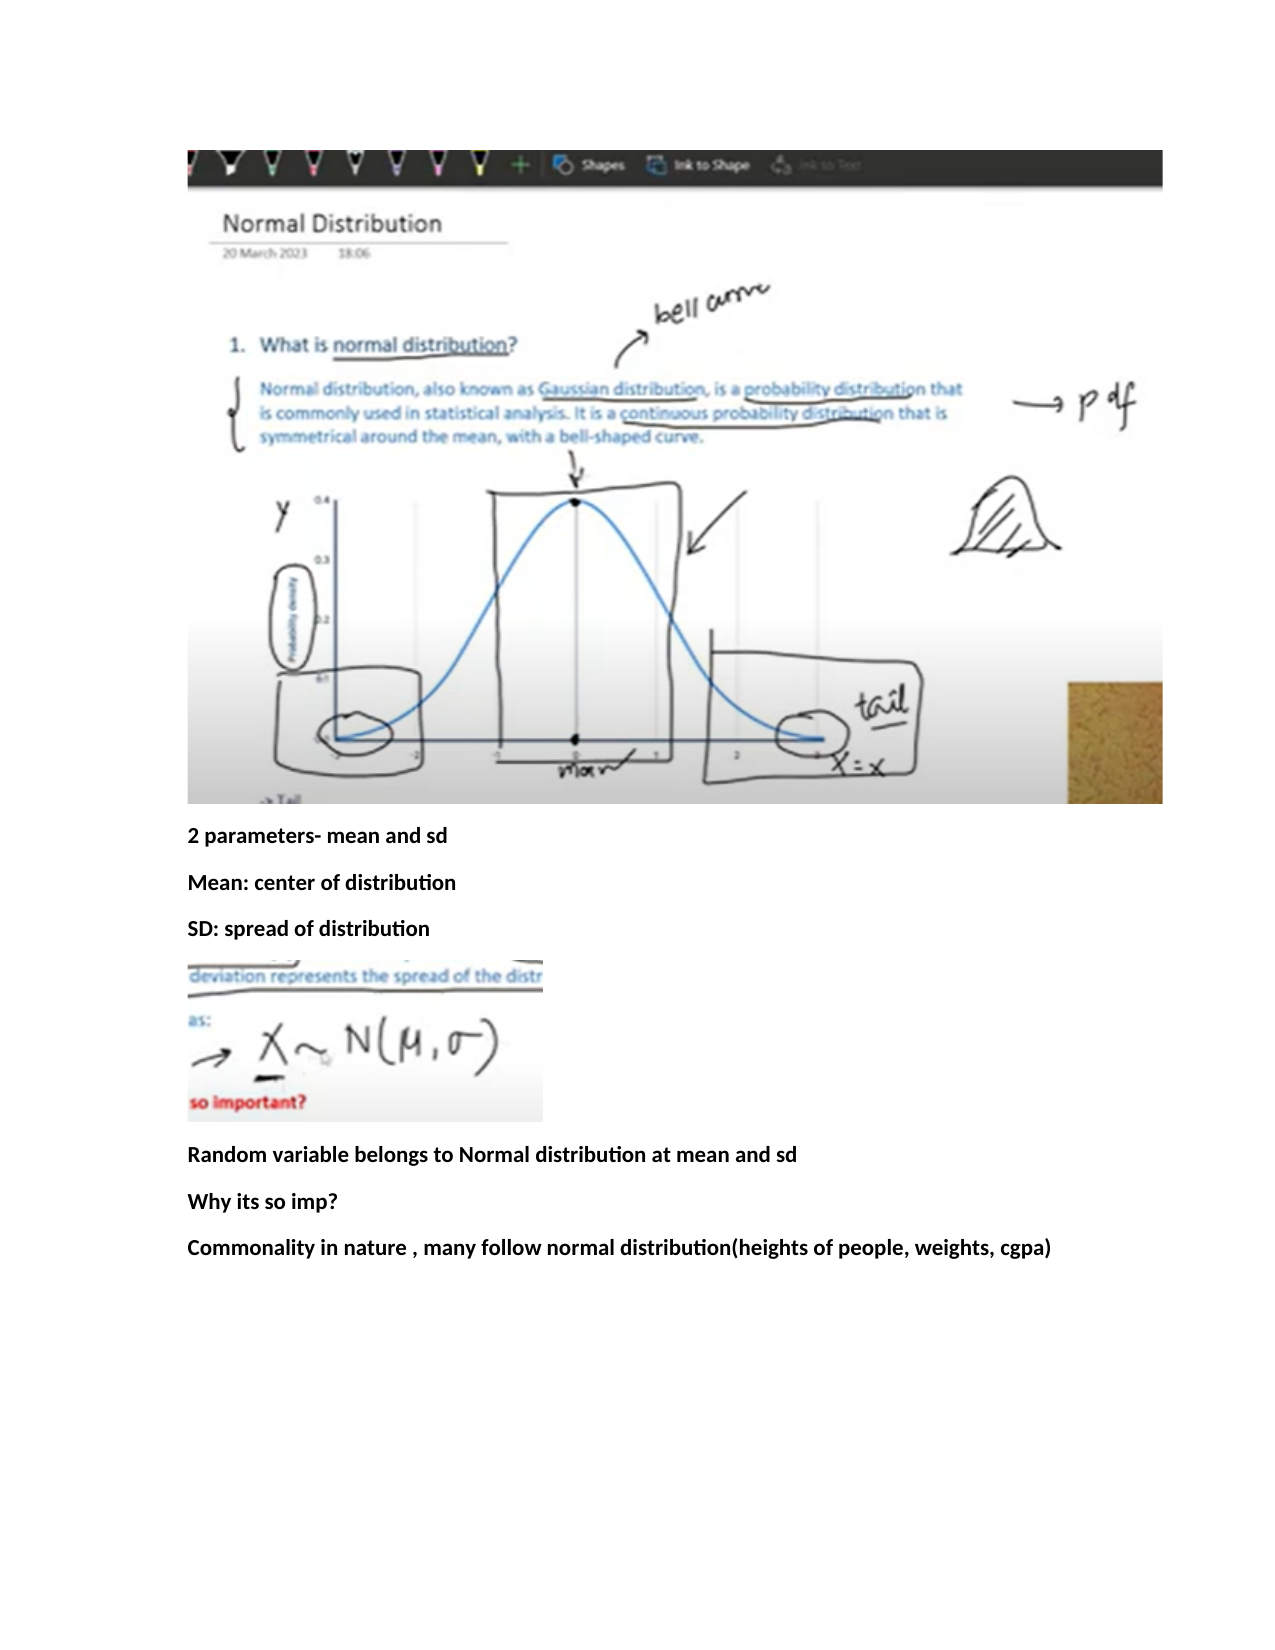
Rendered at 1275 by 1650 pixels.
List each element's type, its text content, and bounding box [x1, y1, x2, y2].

text Random variable belongs to Normal distribution at mean and sd [187, 1140, 1125, 1168]
picture [187, 960, 543, 1122]
text Why its so imp? [187, 1187, 1125, 1215]
text Mean: center of distribution [187, 868, 1125, 896]
text Commonality in nature , many follow normal distribution(heights of people, weights, cgpa) [187, 1233, 1125, 1261]
text SD: spread of distribution [187, 914, 1125, 942]
picture [187, 150, 1163, 804]
text 2 parameters- mean and sd [187, 821, 1125, 849]
